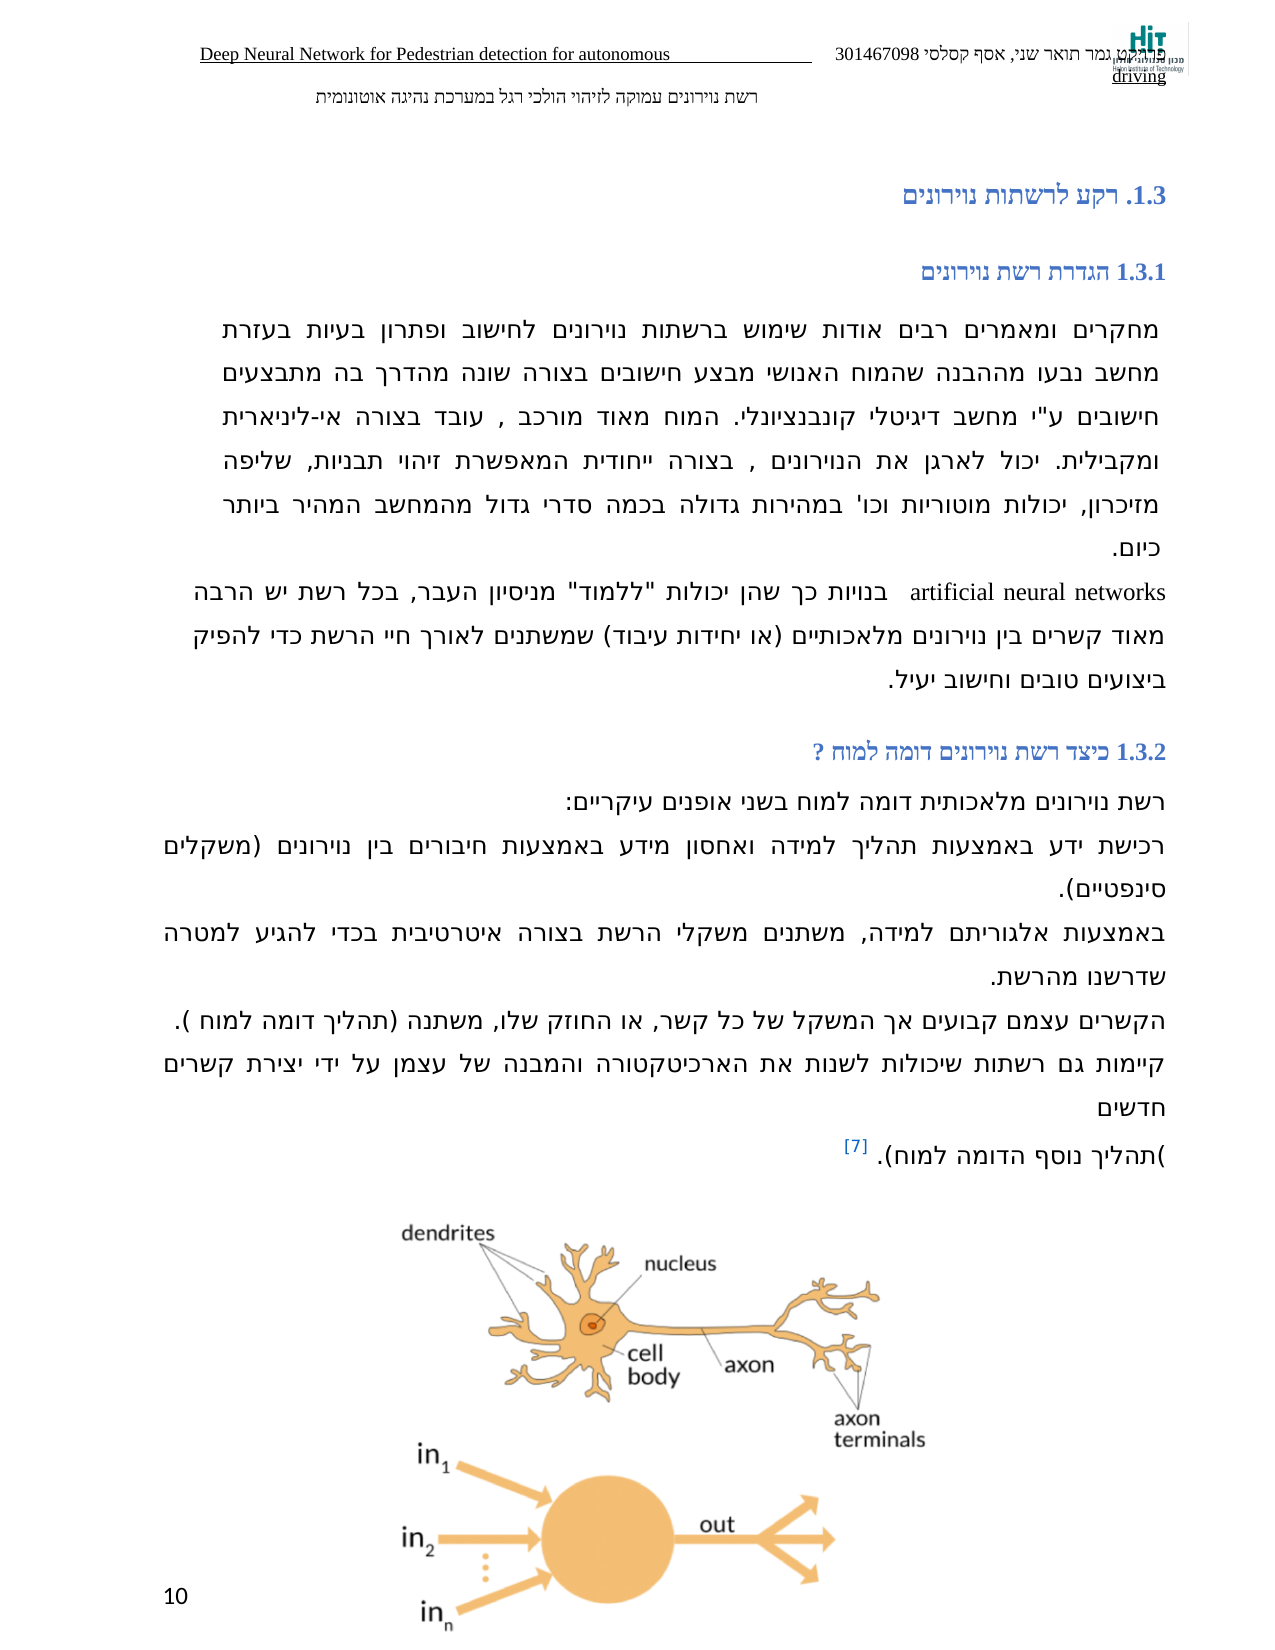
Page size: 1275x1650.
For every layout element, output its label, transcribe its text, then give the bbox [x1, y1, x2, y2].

picture [1108, 22, 1189, 76]
text באמצעות אלגוריתם למידה, משתנים משקלי הרשת בצורה איטרטיבית בכדי להגיע למטרה שדרשנו מהרשת. [162, 918, 1167, 991]
subtitle 1.3.1 הגדרת רשת נוירונים [162, 257, 1167, 286]
picture [357, 1212, 946, 1650]
text הקשרים עצמם קבועים אך המשקל של כל קשר, או החוזק שלו, משתנה (תהליך דומה למוח ). [162, 1006, 1167, 1035]
text artificial neural networks בנויות כך שהן יכולות "ללמוד" מניסיון העבר, בכל רשת יש הרבה מאוד קשרים בין נוירונים מלאכותיים (או יחידות עיבוד) שמשתנים לאורך חיי הרשת כדי להפיק ביצועים טובים וחישוב יעיל. [192, 577, 1167, 694]
text )תהליך נוסף הדומה למוח). [7] [162, 1137, 1167, 1171]
subtitle 1.3.2 כיצד רשת נוירונים דומה למוח ? [162, 737, 1167, 766]
text רכישת ידע באמצעות תהליך למידה ואחסון מידע באמצעות חיבורים בין נוירונים (משקלים סינפטיים). [162, 831, 1167, 904]
text רשת נוירונים מלאכותית דומה למוח בשני אופנים עיקריים: [162, 787, 1167, 816]
text מחקרים ומאמרים רבים אודות שימוש ברשתות נוירונים לחישוב ופתרון בעיות בעזרת מחשב נבעו מההבנה שהמוח האנושי מבצע חישובים בצורה שונה מהדרך בה מתבצעים חישובים ע"י מחשב דיגיטלי קונבנציונלי. המוח מאוד מורכב , עובד בצורה אי-ליניארית ומקבילית. יכול לארגן את הנוירונים , בצורה ייחודית המאפשרת זיהוי תבניות, שליפה מזיכרון, יכולות מוטוריות וכו' במהירות גדולה בכמה סדרי גדול מהמחשב המהיר ביותר כיום. [222, 315, 1161, 563]
subtitle 1.3. רקע לרשתות נוירונים [162, 179, 1167, 210]
text קיימות גם רשתות שיכולות לשנות את הארכיטקטורה והמבנה של עצמן על ידי יצירת קשרים חדשים [162, 1049, 1167, 1122]
